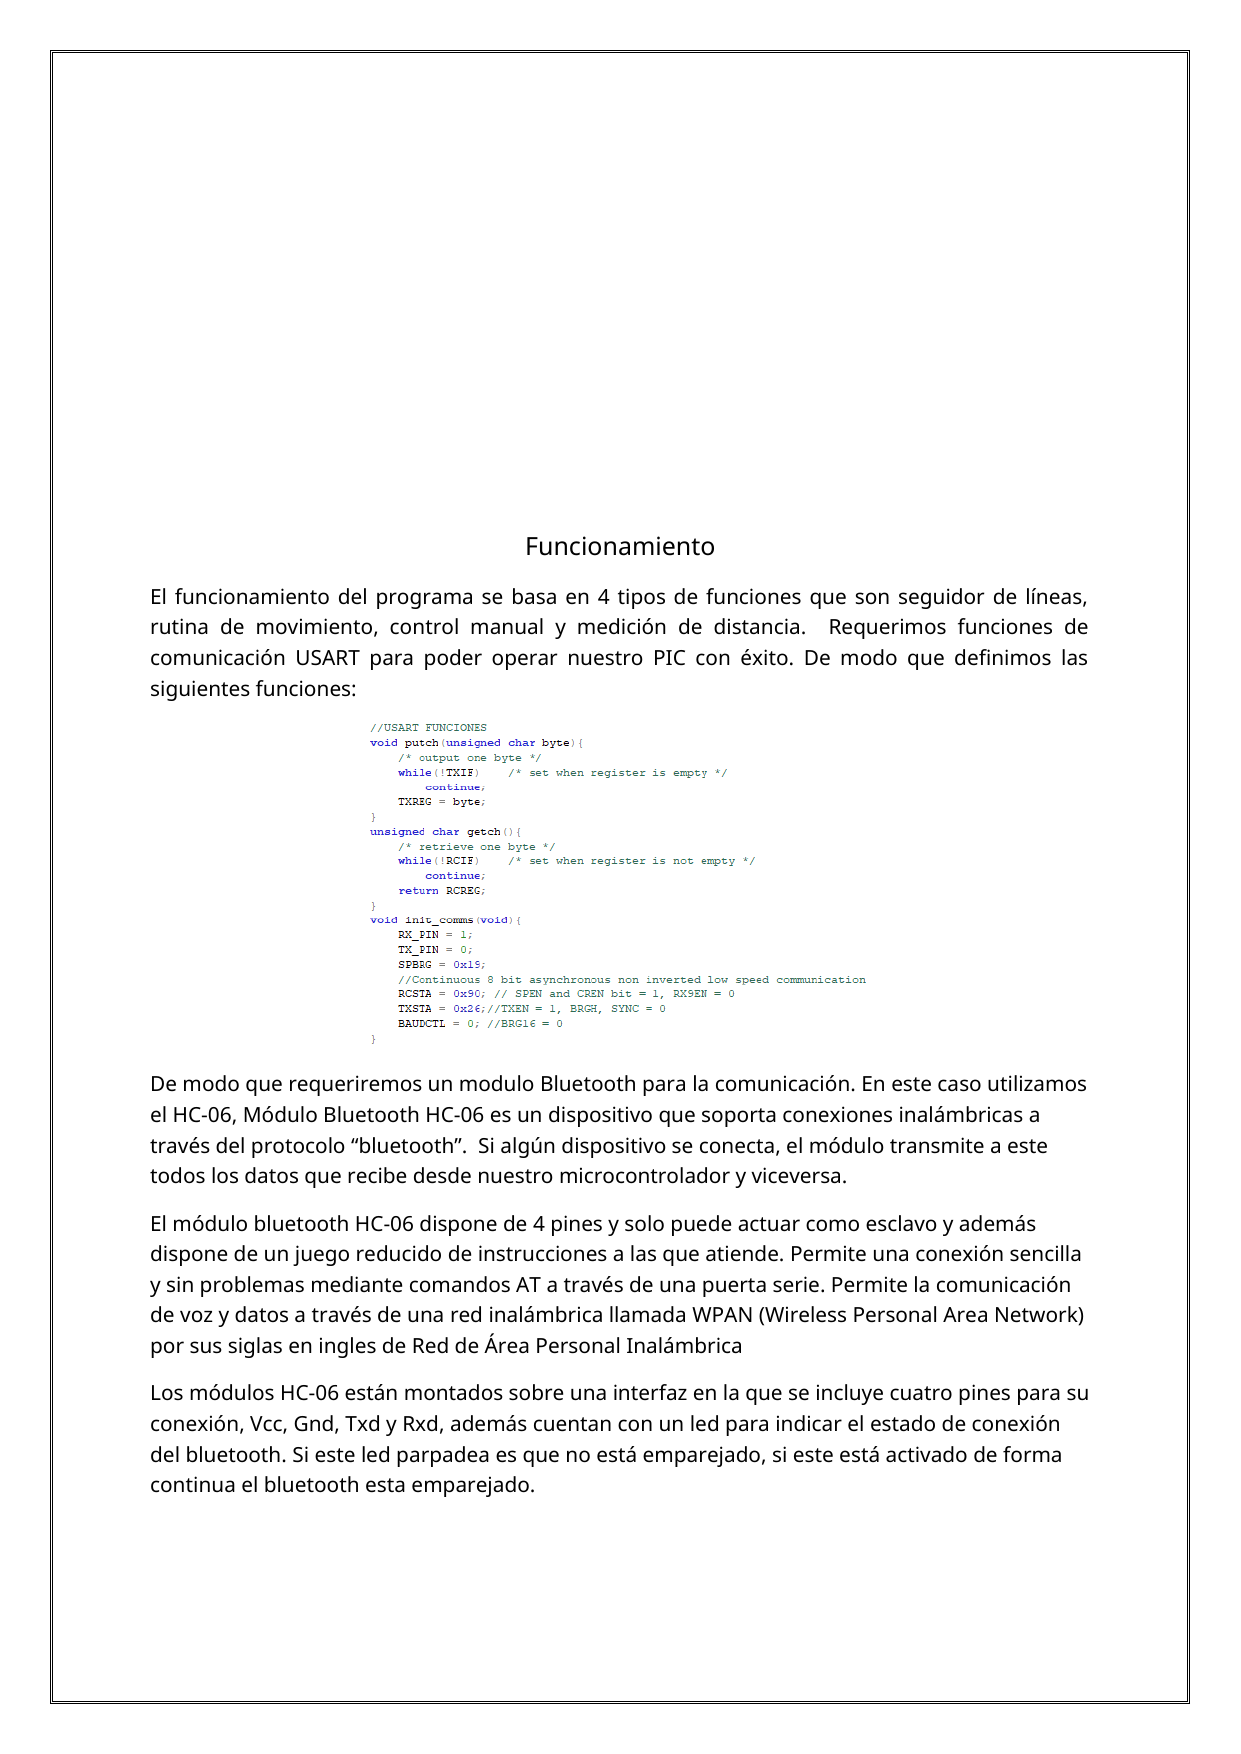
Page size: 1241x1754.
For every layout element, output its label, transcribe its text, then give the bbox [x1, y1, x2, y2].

text Los módulos HC-06 están montados sobre una interfaz en la que se incluye cuatro pines para su conexión, Vcc, Gnd, Txd y Rxd, además cuentan con un led para indicar el estado de conexión del bluetooth. Si este led parpadea es que no está emparejado, si este está activado de forma continua el bluetooth esta emparejado. [150, 1378, 1090, 1499]
picture [367, 721, 873, 1051]
text Funcionamiento [150, 528, 1090, 562]
text El funcionamiento del programa se basa en 4 tipos de funciones que son seguidor de líneas, rutina de movimiento, control manual y medición de distancia. Requerimos funciones de comunicación USART para poder operar nuestro PIC con éxito. De modo que definimos las siguientes funciones: [150, 582, 1090, 702]
text El módulo bluetooth HC-06 dispone de 4 pines y solo puede actuar como esclavo y además dispone de un juego reducido de instrucciones a las que atiende. Permite una conexión sencilla y sin problemas mediante comandos AT a través de una puerta serie. Permite la comunicación de voz y datos a través de una red inalámbrica llamada WPAN (Wireless Personal Area Network) por sus siglas en ingles de Red de Área Personal Inalámbrica [150, 1209, 1090, 1359]
text De modo que requeriremos un modulo Bluetooth para la comunicación. En este caso utilizamos el HC-06, Módulo Bluetooth HC-06 es un dispositivo que soporta conexiones inalámbricas a través del protocolo “bluetooth”. Si algún dispositivo se conecta, el módulo transmite a este todos los datos que recibe desde nuestro microcontrolador y viceversa. [150, 1069, 1090, 1190]
